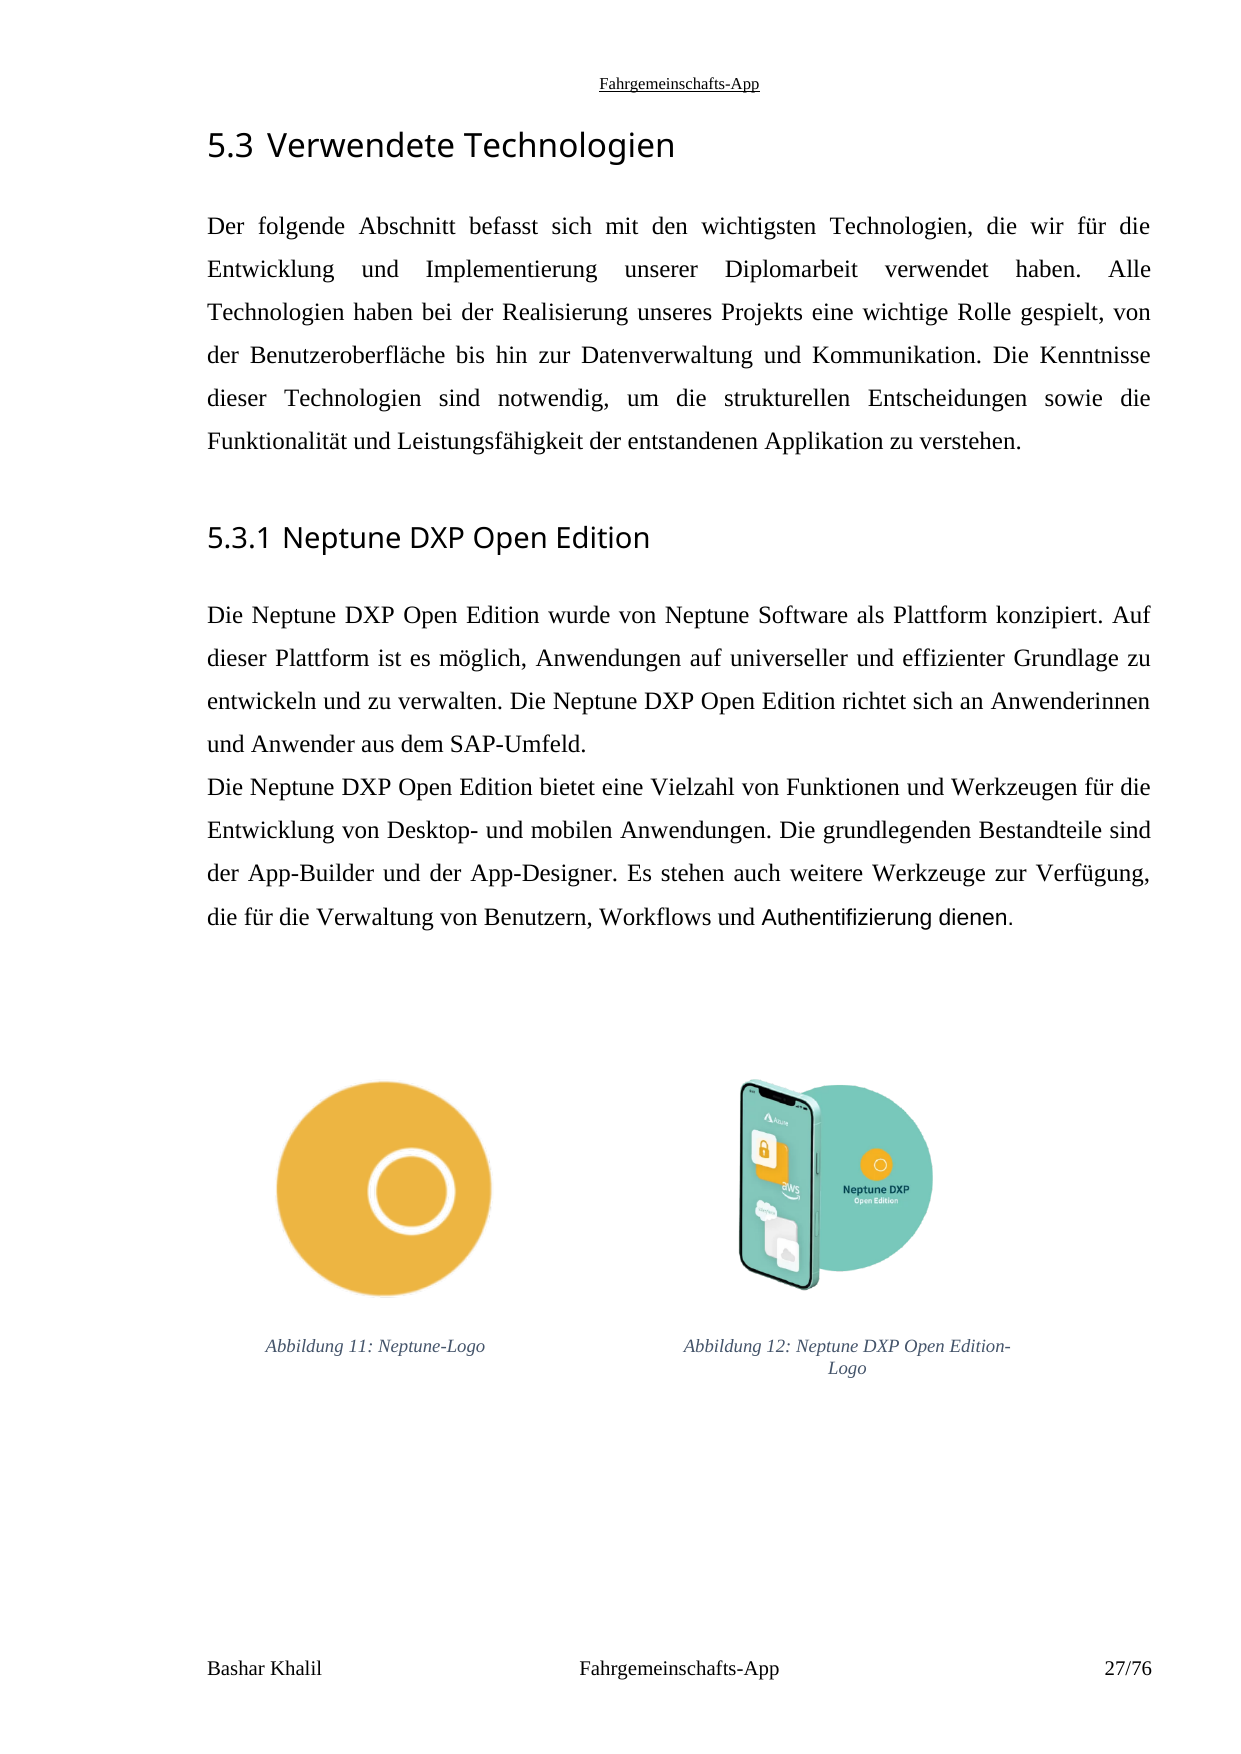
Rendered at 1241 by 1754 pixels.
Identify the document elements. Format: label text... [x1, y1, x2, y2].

picture [264, 1067, 511, 1313]
text Die Neptune DXP Open Edition bietet eine Vielzahl von Funktionen und Werkzeugen für die Entwicklung von Desktop- und mobilen Anwendungen. Die grundlegenden Bestandteile sind der App-Builder und der App-Designer. Es stehen auch weitere Werkzeuge zur Verfügung, die für die Verwaltung von Benutzern, Workflows und Authentifizierung dienen. [207, 772, 1152, 930]
subtitle Verwendete Technologien [207, 122, 1152, 168]
picture [721, 1066, 972, 1317]
subtitle Neptune DXP Open Edition [207, 517, 1152, 557]
text Die Neptune DXP Open Edition wurde von Neptune Software als Plattform konzipiert. Auf dieser Plattform ist es möglich, Anwendungen auf universeller und effizienter Grundlage zu entwickeln und zu verwalten. Die Neptune DXP Open Edition richtet sich an Anwenderinnen und Anwender aus dem SAP-Umfeld. [207, 600, 1152, 758]
text Der folgende Abschnitt befasst sich mit den wichtigsten Technologien, die wir für die Entwicklung und Implementierung unserer Diplomarbeit verwendet haben. Alle Technologien haben bei der Realisierung unseres Projekts eine wichtige Rolle gespielt, von der Benutzeroberfläche bis hin zur Datenverwaltung und Kommunikation. Die Kenntnisse dieser Technologien sind notwendig, um die strukturellen Entscheidungen sowie die Funktionalität und Leistungsfähigkeit der entstandenen Applikation zu verstehen. [207, 211, 1152, 455]
